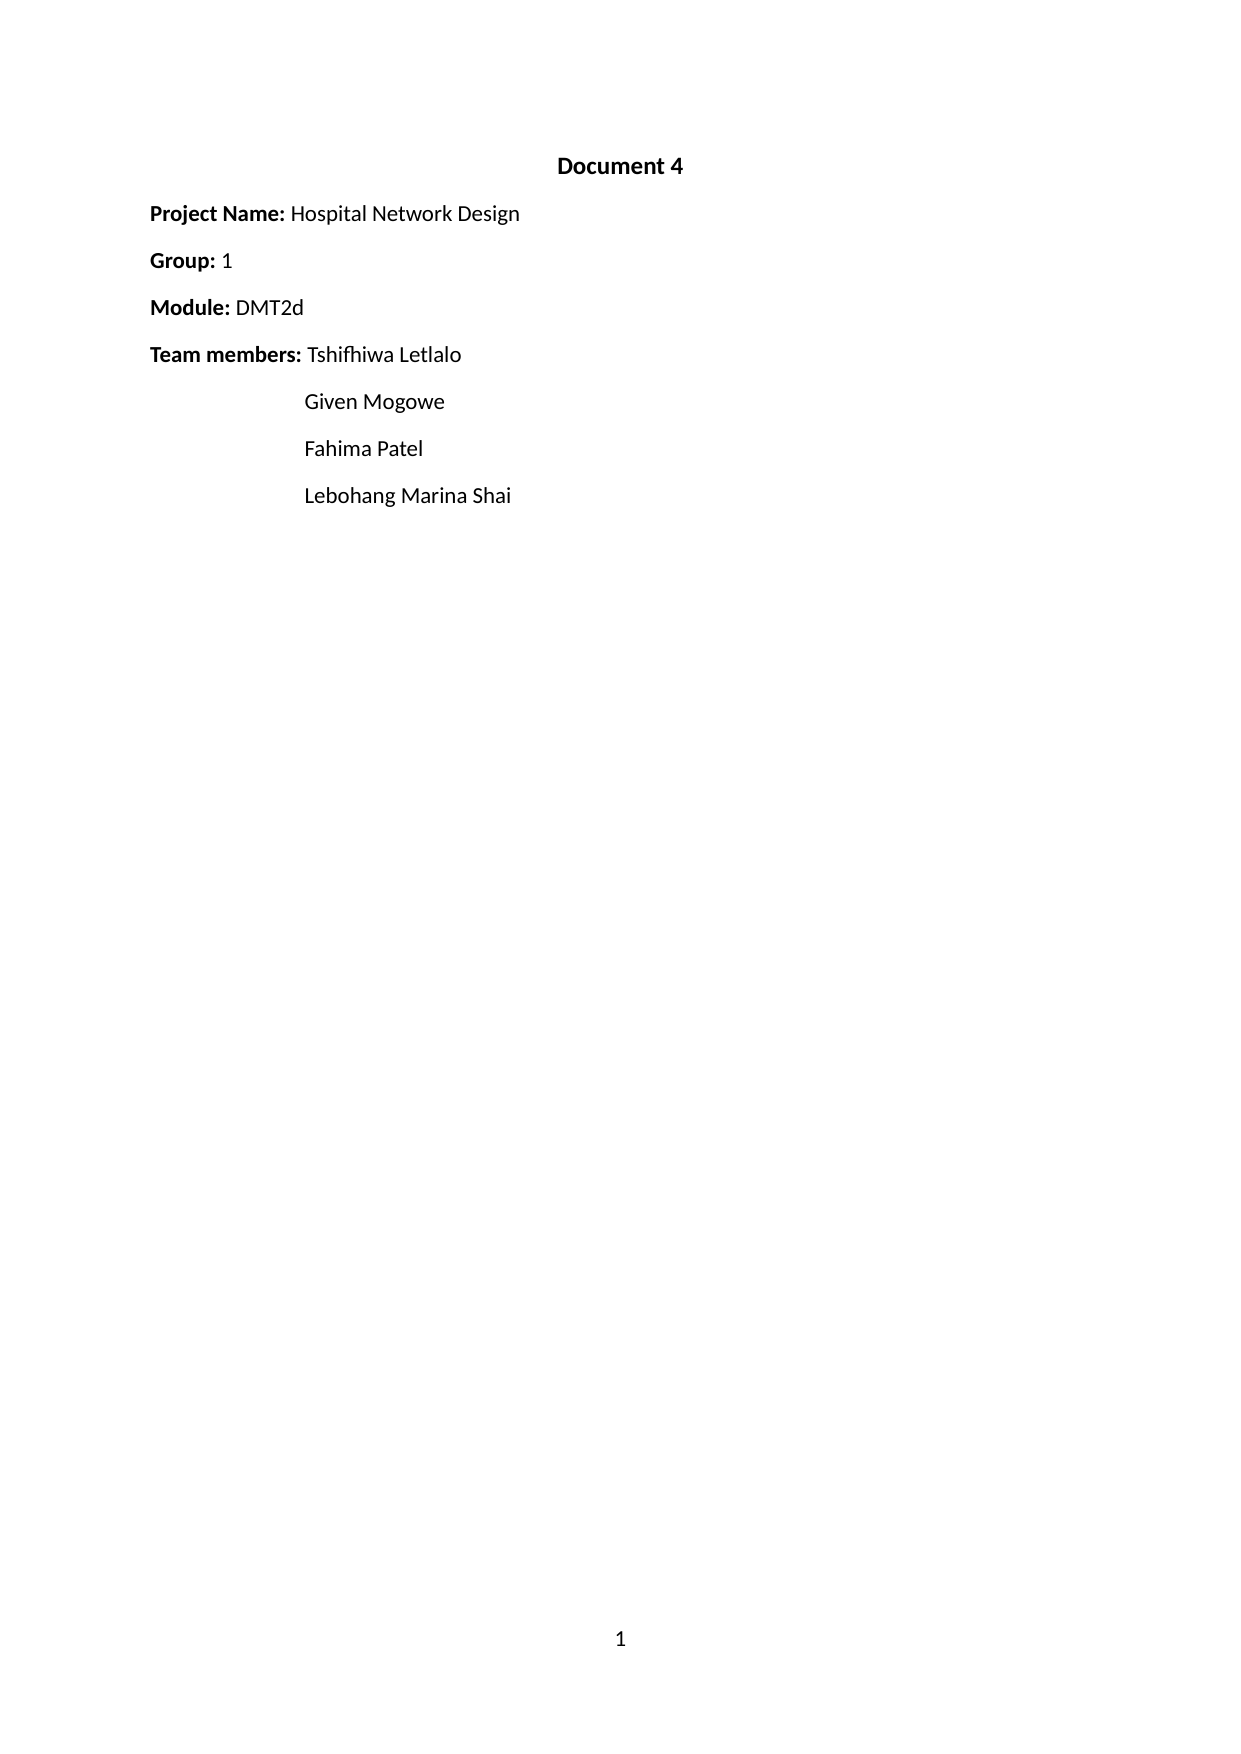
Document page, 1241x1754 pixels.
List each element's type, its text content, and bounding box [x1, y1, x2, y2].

text Group: 1 [150, 246, 1090, 274]
text Team members: Tshifhiwa Letlalo [150, 340, 1090, 368]
text Document 4 [150, 150, 1090, 181]
text Lebohang Marina Shai [150, 481, 1090, 509]
text Project Name: Hospital Network Design [150, 199, 1090, 228]
text Given Mogowe [150, 387, 1090, 415]
text Fahima Patel [150, 434, 1090, 462]
text Module: DMT2d [150, 293, 1090, 321]
